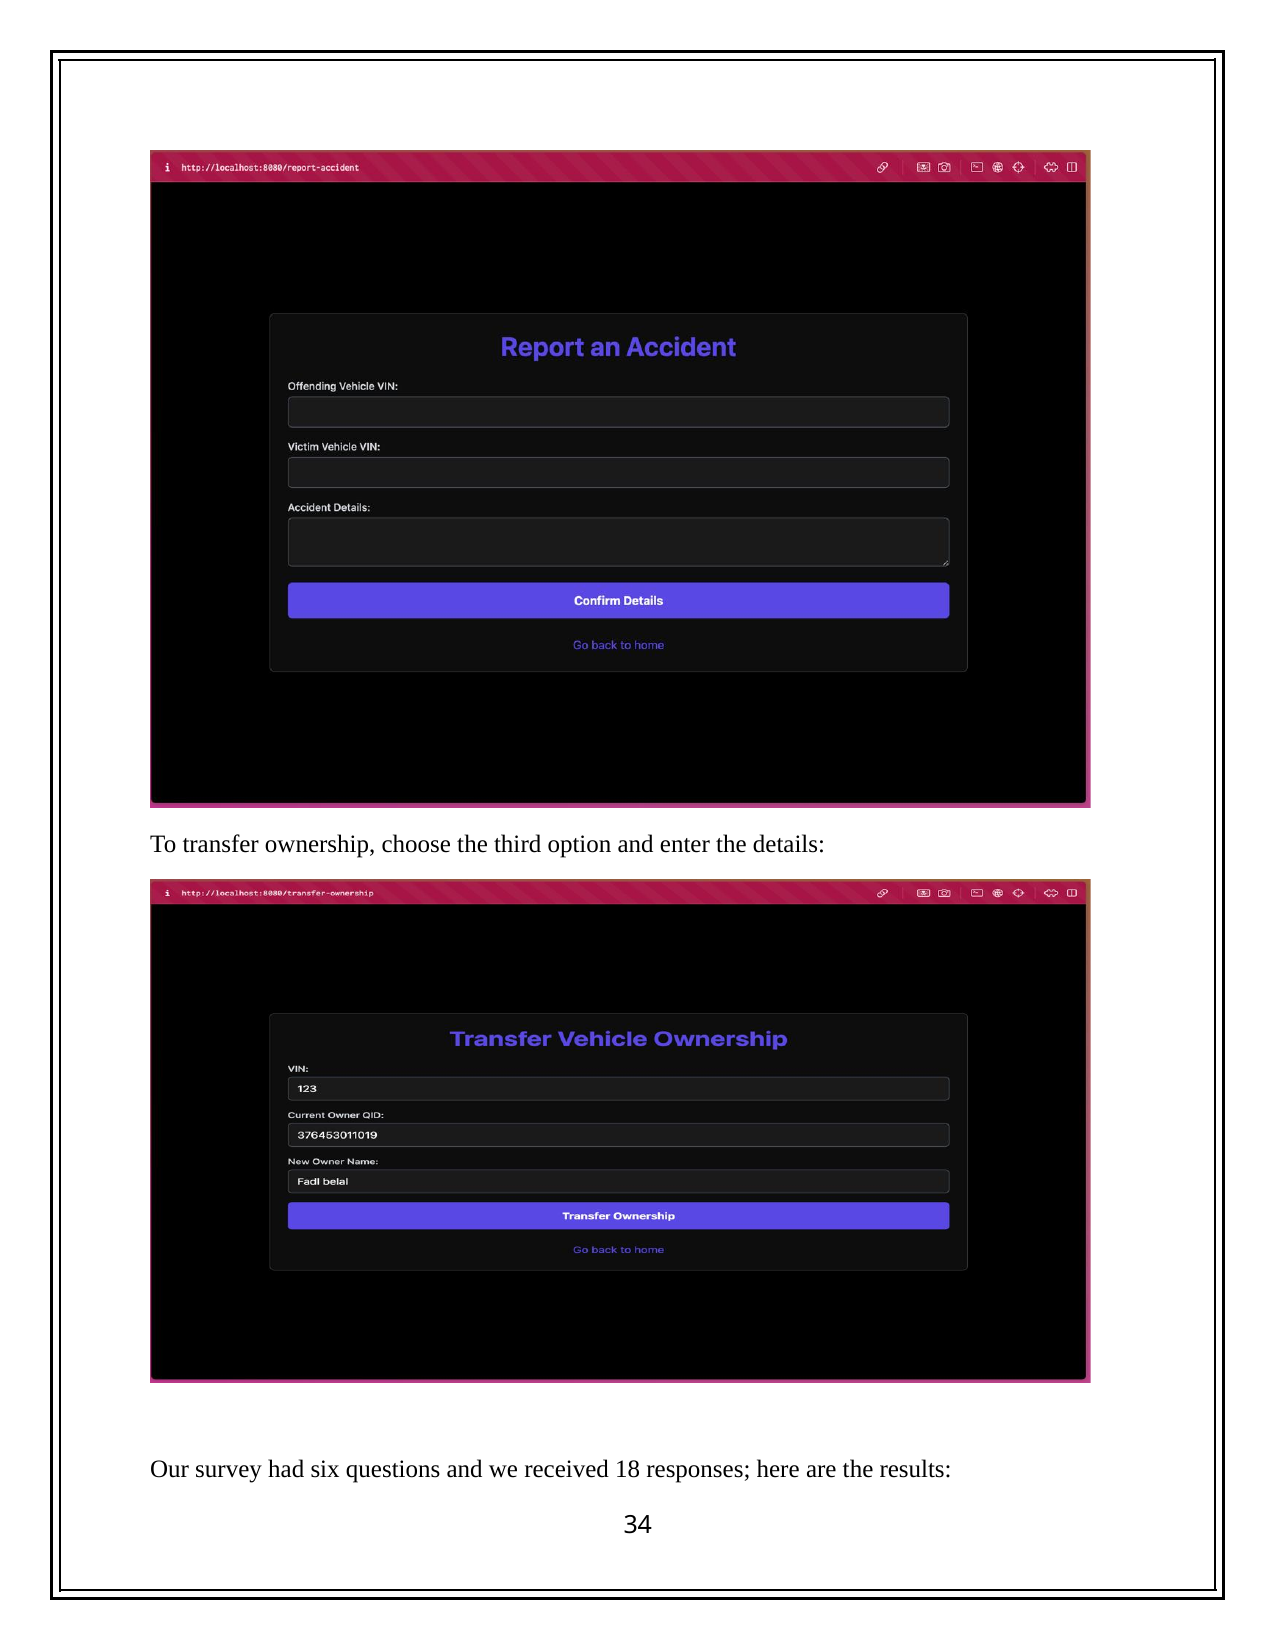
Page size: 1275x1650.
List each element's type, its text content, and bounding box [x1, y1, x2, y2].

picture [150, 150, 1091, 808]
text Our survey had six questions and we received 18 responses; here are the results: [150, 1454, 1125, 1483]
text To transfer ownership, choose the third option and enter the details: [150, 829, 1125, 858]
picture [150, 879, 1091, 1383]
